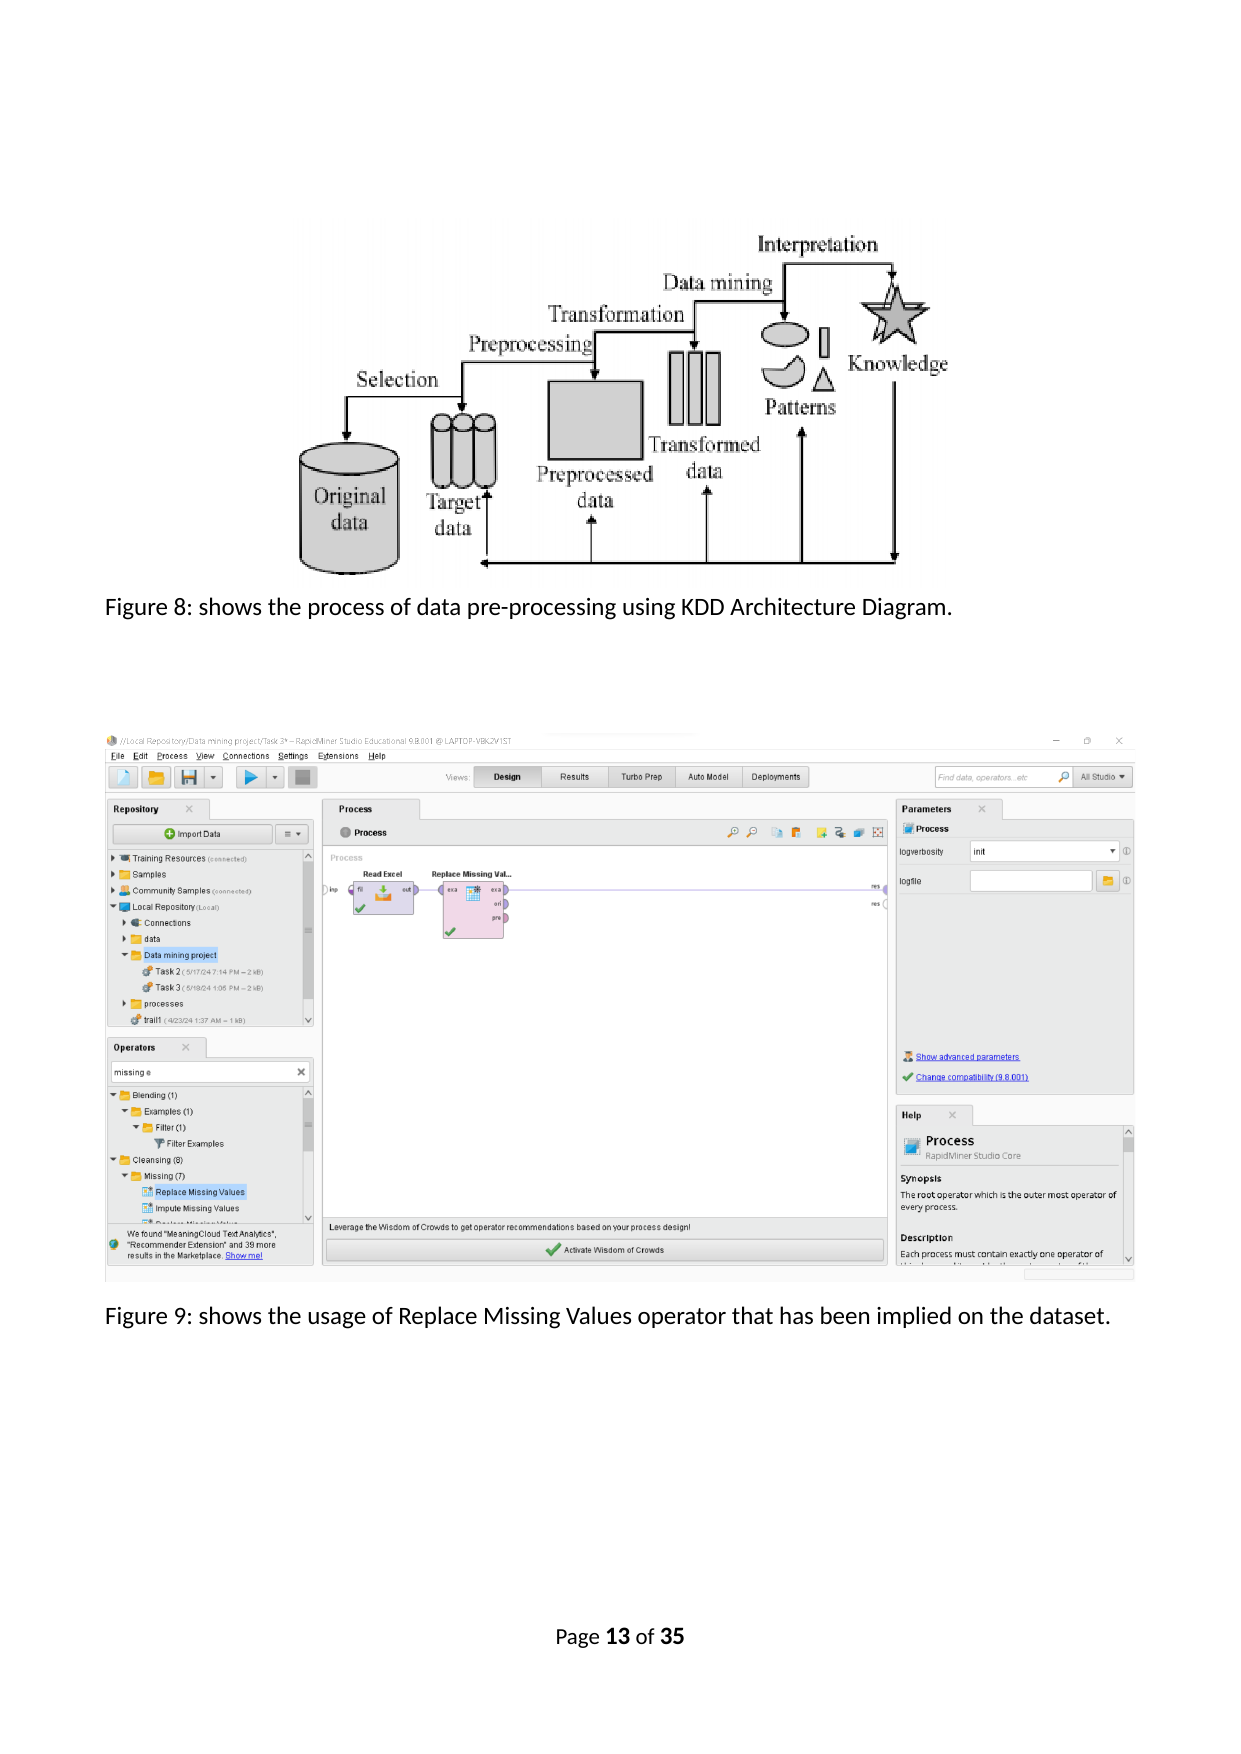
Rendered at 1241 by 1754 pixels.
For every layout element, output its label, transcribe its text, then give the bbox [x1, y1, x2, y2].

picture [292, 218, 948, 588]
picture [105, 733, 1136, 1282]
text Figure 9: shows the usage of Replace Missing Values operator that has been implied on the dataset. [105, 1300, 1135, 1331]
text Figure 8: shows the process of data pre-processing using KDD Architecture Diagram. [105, 591, 1135, 621]
